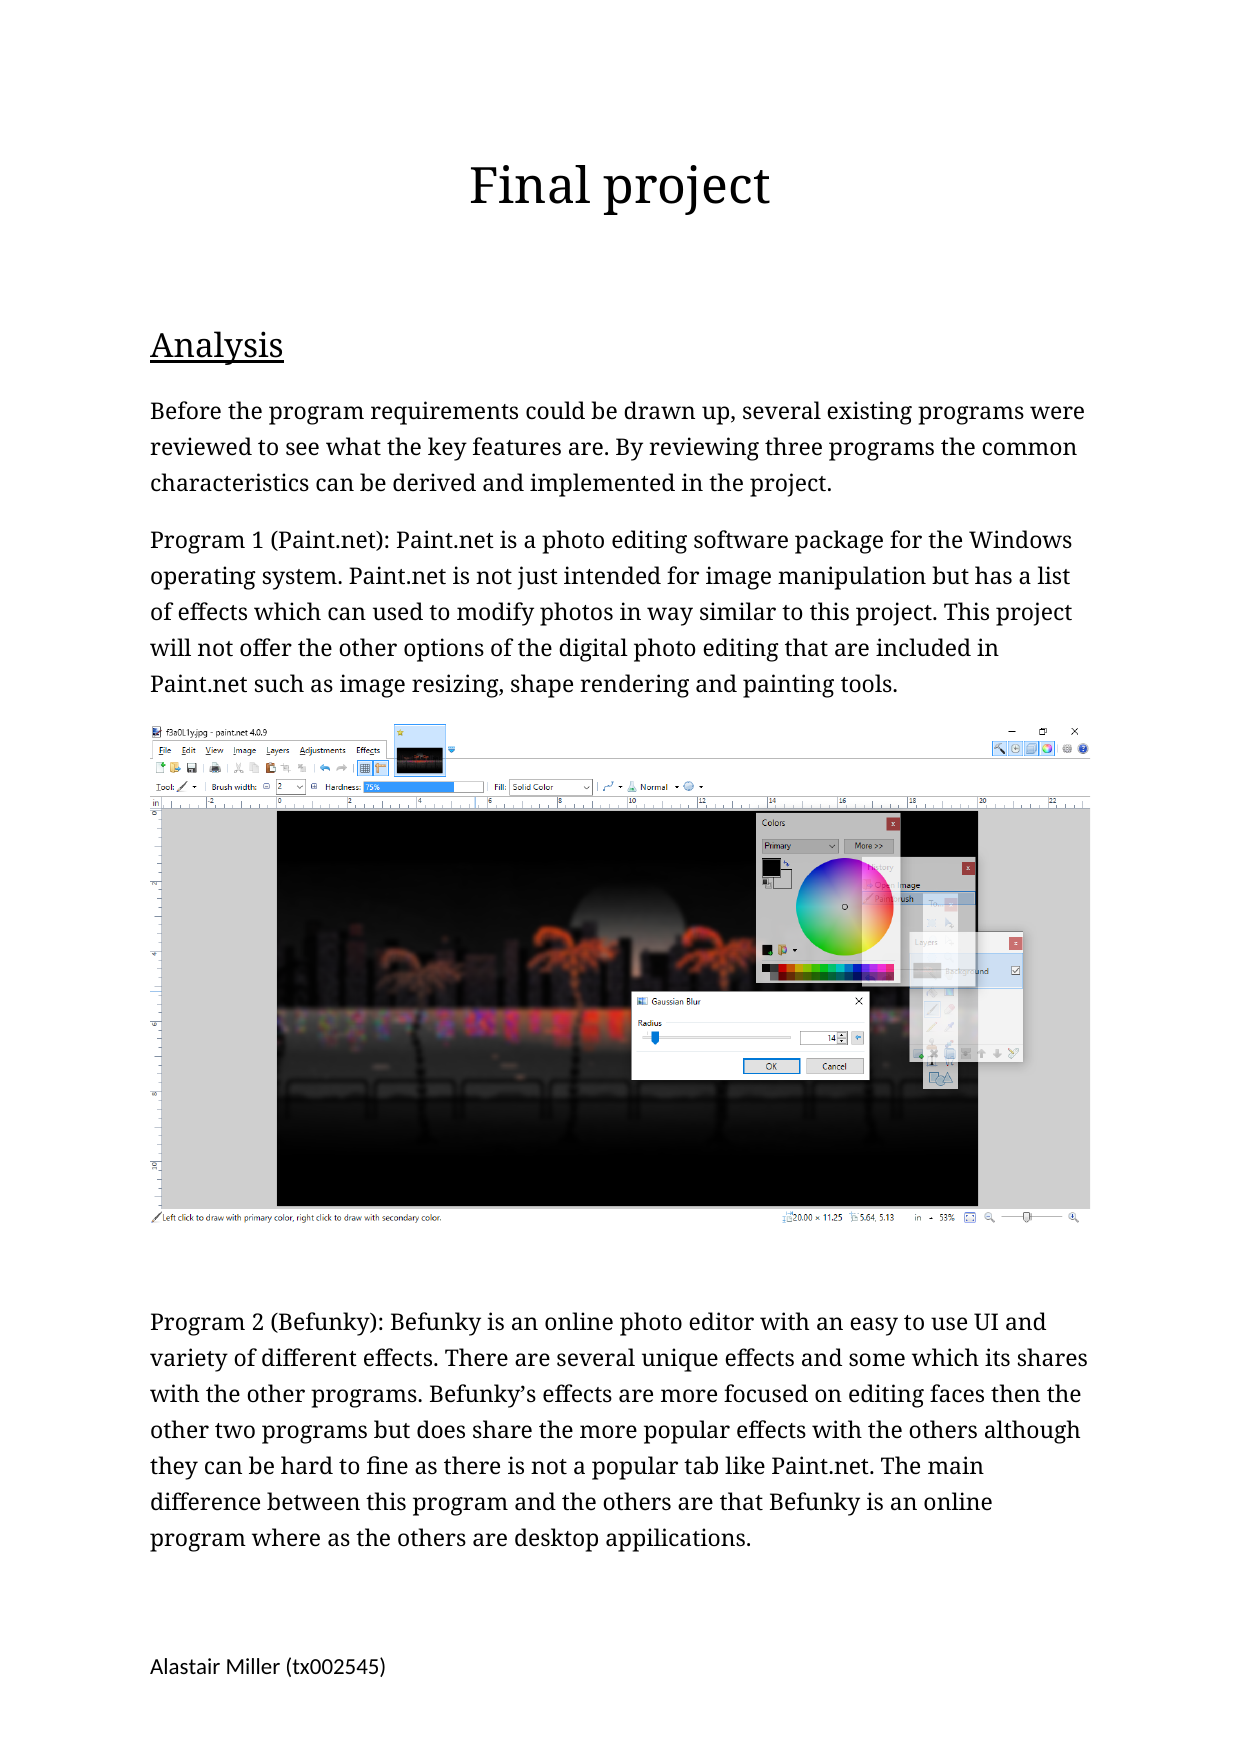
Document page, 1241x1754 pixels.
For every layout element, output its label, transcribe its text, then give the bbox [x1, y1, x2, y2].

text Analysis [150, 322, 1090, 368]
text Before the program requirements could be drawn up, several existing programs were reviewed to see what the key features are. By reviewing three programs the common characteristics can be derived and implemented in the project. [150, 395, 1090, 498]
text Final project [150, 150, 1090, 218]
text Program 1 (Paint.net): Paint.net is a photo editing software package for the Windows operating system. Paint.net is not just intended for image manipulation but has a list of effects which can used to modify photos in way similar to this project. This project will not offer the other options of the digital photo editing that are included in Paint.net such as image resizing, shape rendering and painting tools. [150, 524, 1090, 699]
text Program 2 (Befunky): Befunky is an online photo editor with an easy to use UI and variety of different effects. There are several unique effects and some which its shares with the other programs. Befunky’s effects are more focused on editing faces then the other two programs but does share the more popular effects with the others although they can be hard to fine as there is not a popular tab like Paint.net. The main difference between this program and the others are that Befunky is an online program where as the others are desktop appilications. [150, 1306, 1090, 1553]
